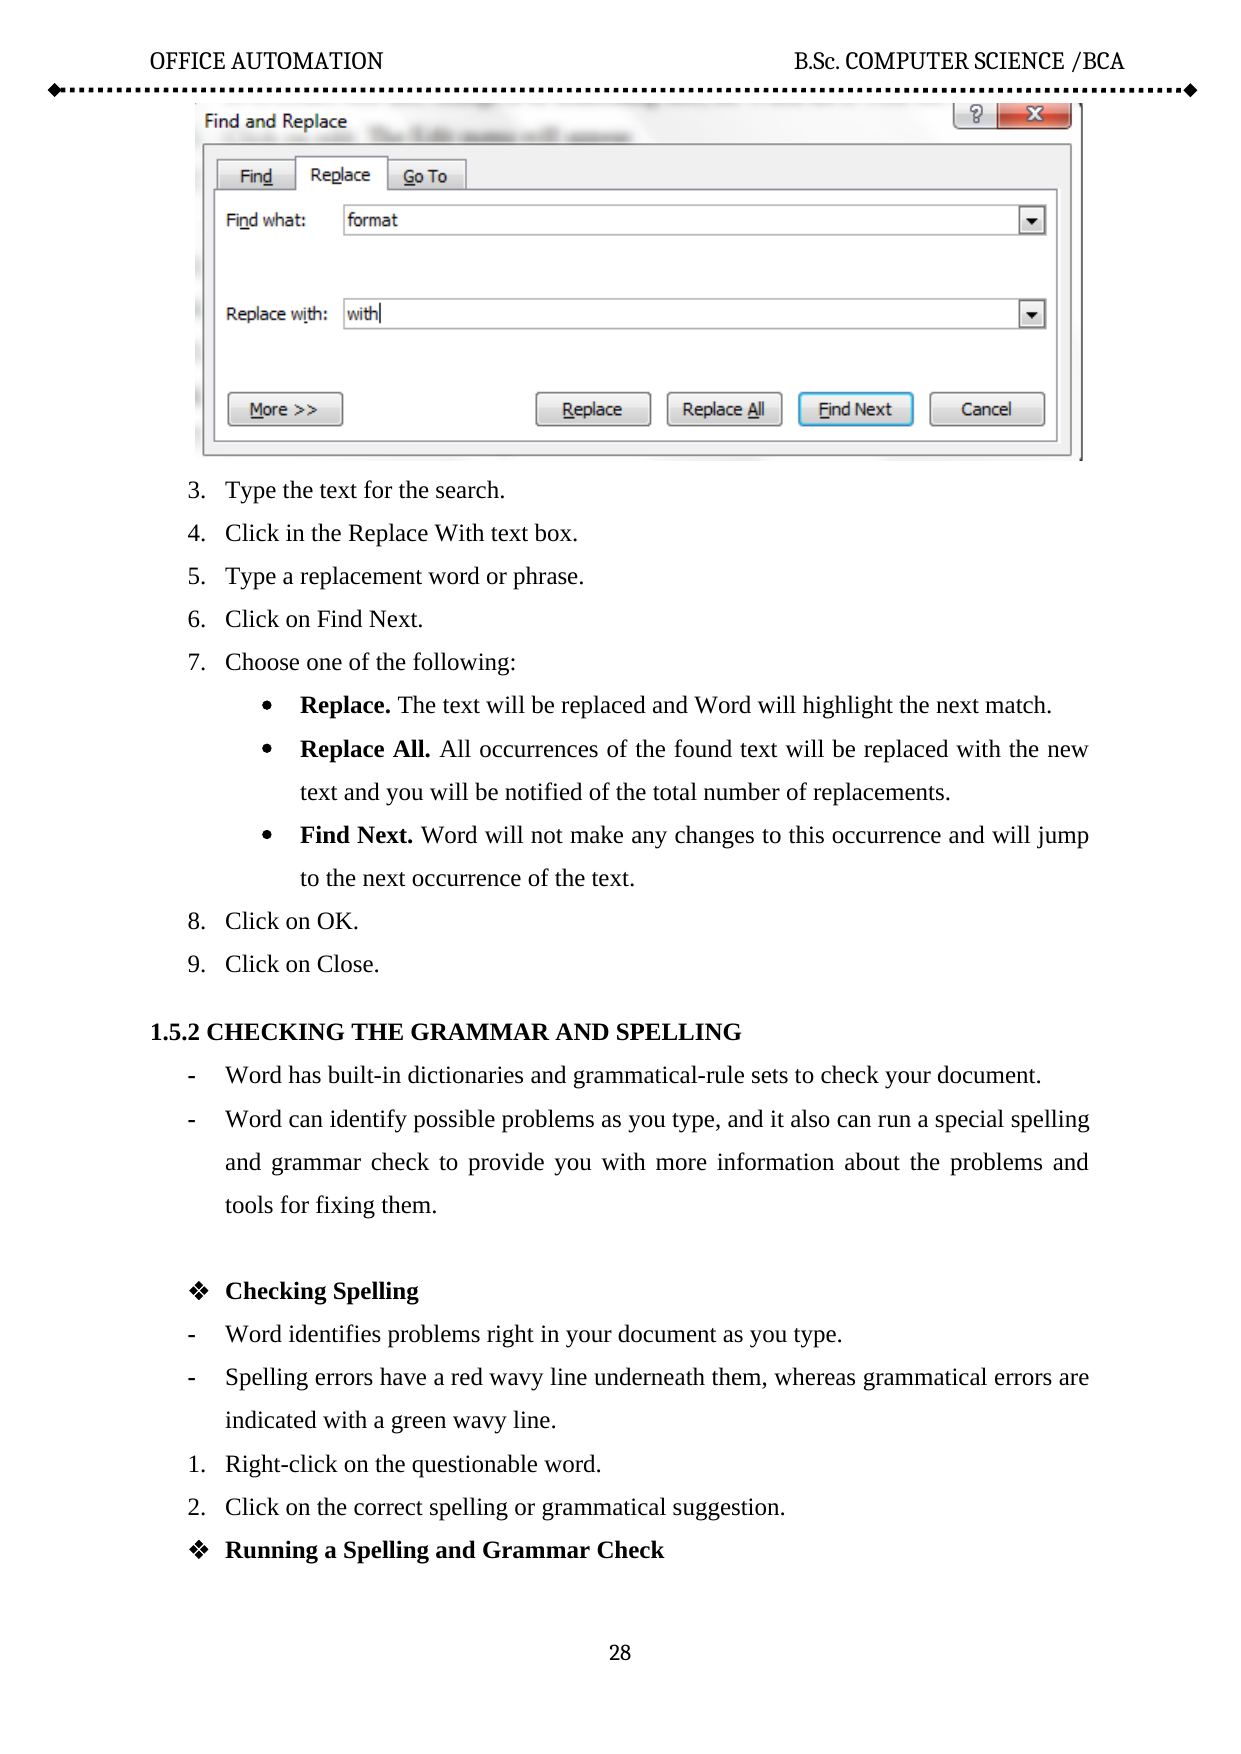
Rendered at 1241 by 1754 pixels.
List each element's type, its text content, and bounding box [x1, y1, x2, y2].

list Word identifies problems right in your document as you type. [187, 1319, 1090, 1348]
list Running a Spelling and Grammar Check [187, 1535, 1090, 1564]
list Spelling errors have a red wavy line underneath them, whereas grammatical errors are indicated with a green wavy line. [187, 1362, 1090, 1434]
list Right-click on the questionable word. [187, 1449, 1090, 1477]
text 1.5.2 CHECKING THE GRAMMAR AND SPELLING [150, 1017, 1090, 1046]
list Checking Spelling [187, 1276, 1090, 1305]
list Type the text for the search. [187, 475, 1090, 504]
list Click in the Replace With text box. [187, 518, 1090, 547]
list Type a replacement word or phrase. [187, 561, 1090, 590]
picture [195, 103, 1083, 461]
list Replace All. All occurrences of the found text will be replaced with the new text and you will be notified of the total number of replacements. [262, 734, 1090, 806]
list Click on OK. [187, 906, 1090, 935]
list Choose one of the following: [187, 647, 1090, 676]
list Find Next. Word will not make any changes to this occurrence and will jump to the next occurrence of the text. [262, 820, 1090, 892]
list Word has built-in dictionaries and grammatical-rule sets to check your document. [187, 1061, 1090, 1089]
list Click on Close. [187, 949, 1090, 978]
list Replace. The text will be replaced and Word will highlight the next match. [262, 691, 1090, 719]
list Click on the correct spelling or grammatical suggestion. [187, 1492, 1090, 1521]
list Word can identify possible problems as you type, and it also can run a special spelling and grammar check to provide you with more information about the problems and tools for fixing them. [187, 1104, 1090, 1219]
list Click on Find Next. [187, 604, 1090, 633]
